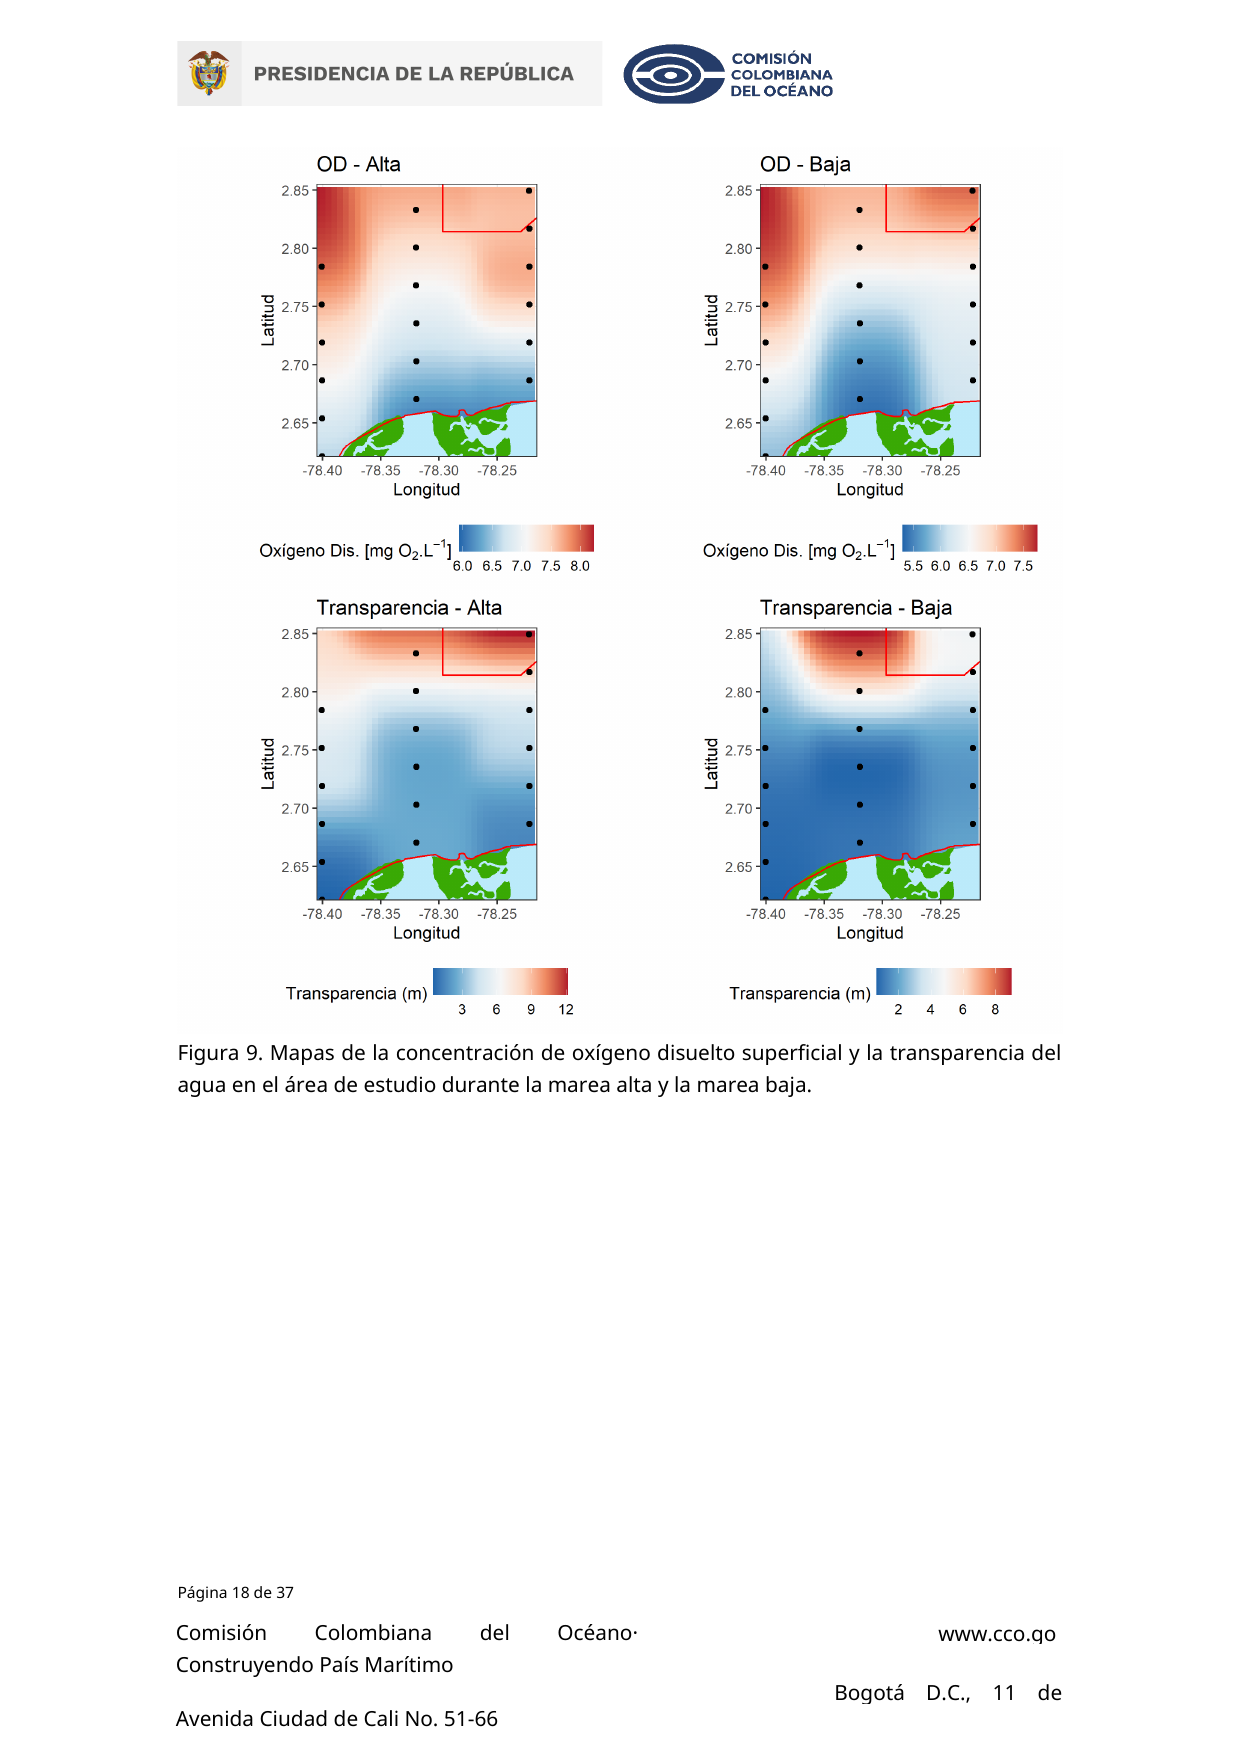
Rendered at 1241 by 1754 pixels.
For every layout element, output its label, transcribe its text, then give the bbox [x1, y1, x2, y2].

picture [642, 42, 824, 107]
picture [177, 41, 603, 106]
picture [177, 147, 1064, 1034]
text Figura 9. Mapas de la concentración de oxígeno disuelto superficial y la transparencia del agua en el área de estudio durante la marea alta y la marea baja. [177, 1038, 1063, 1099]
